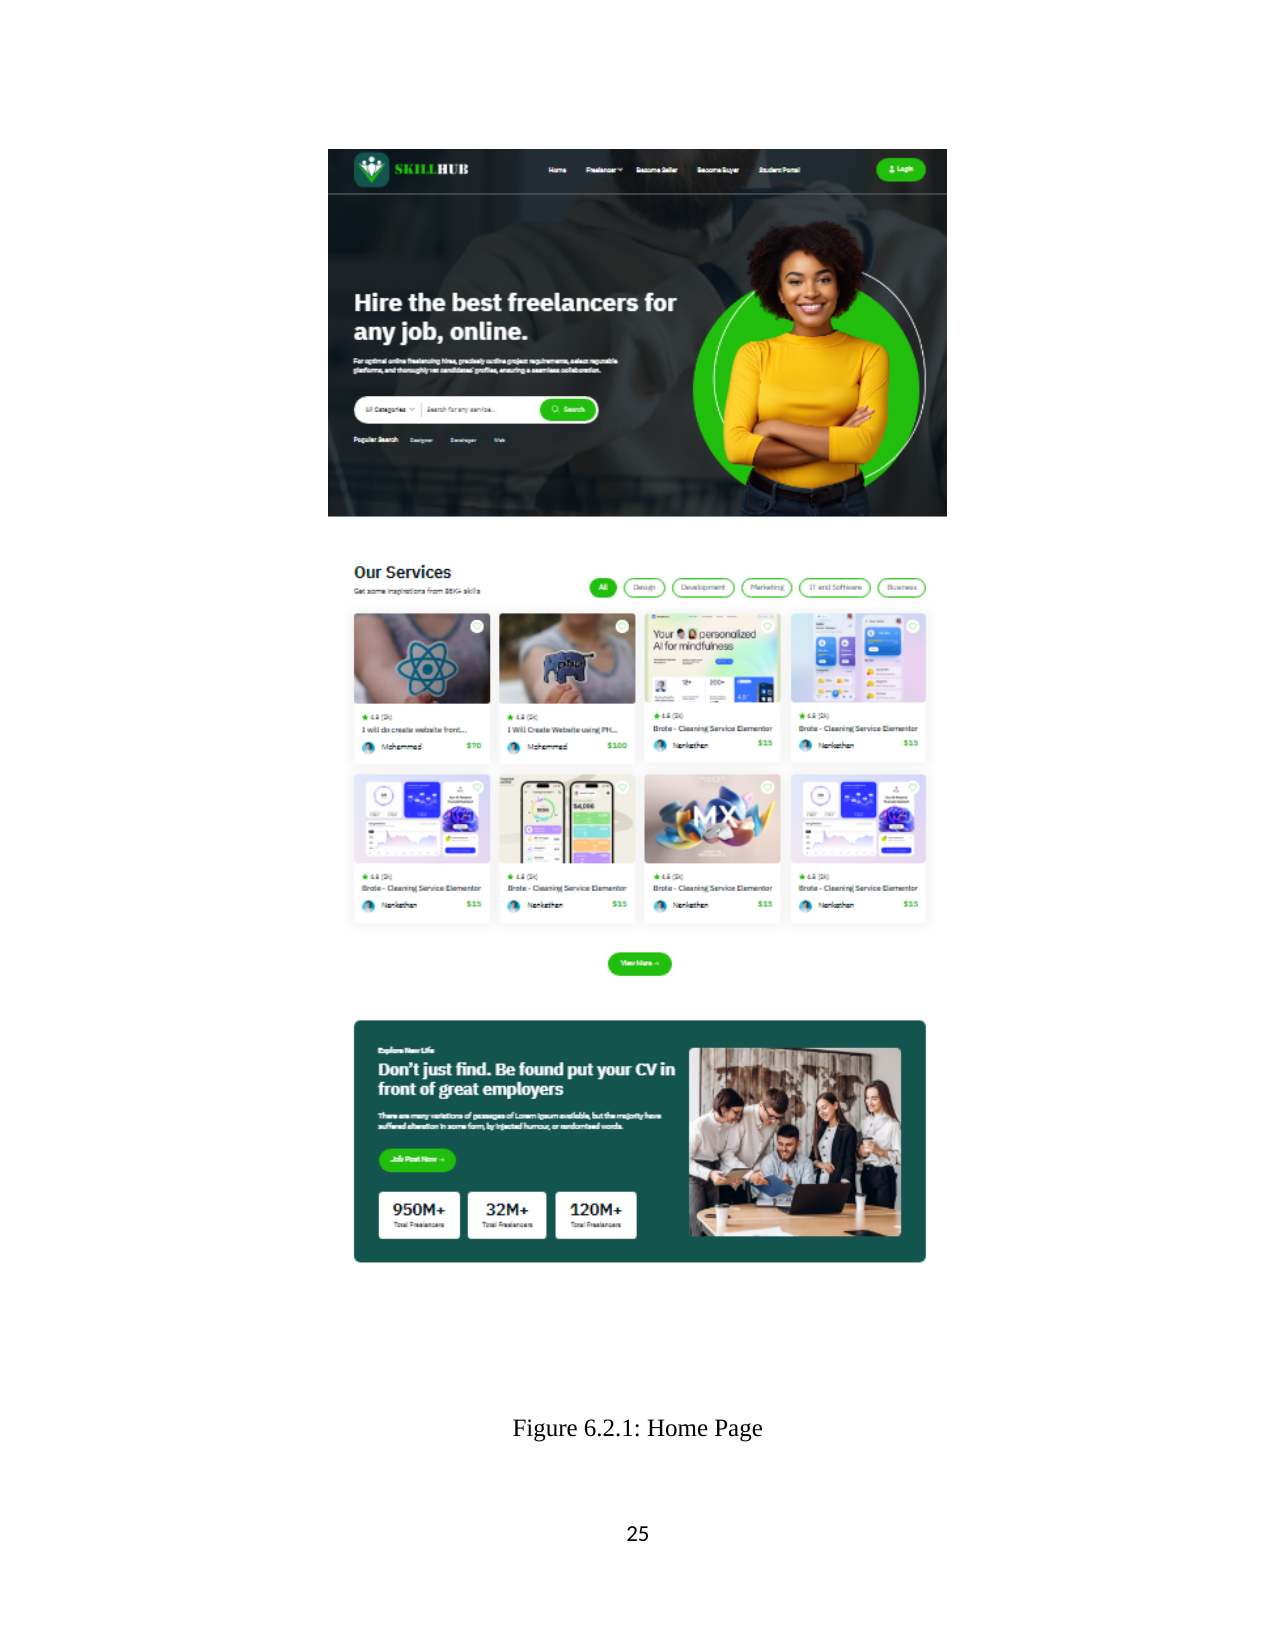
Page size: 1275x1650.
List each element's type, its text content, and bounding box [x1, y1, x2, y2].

picture [328, 149, 947, 1277]
text Figure 6.2.1: Home Page [150, 1413, 1125, 1441]
